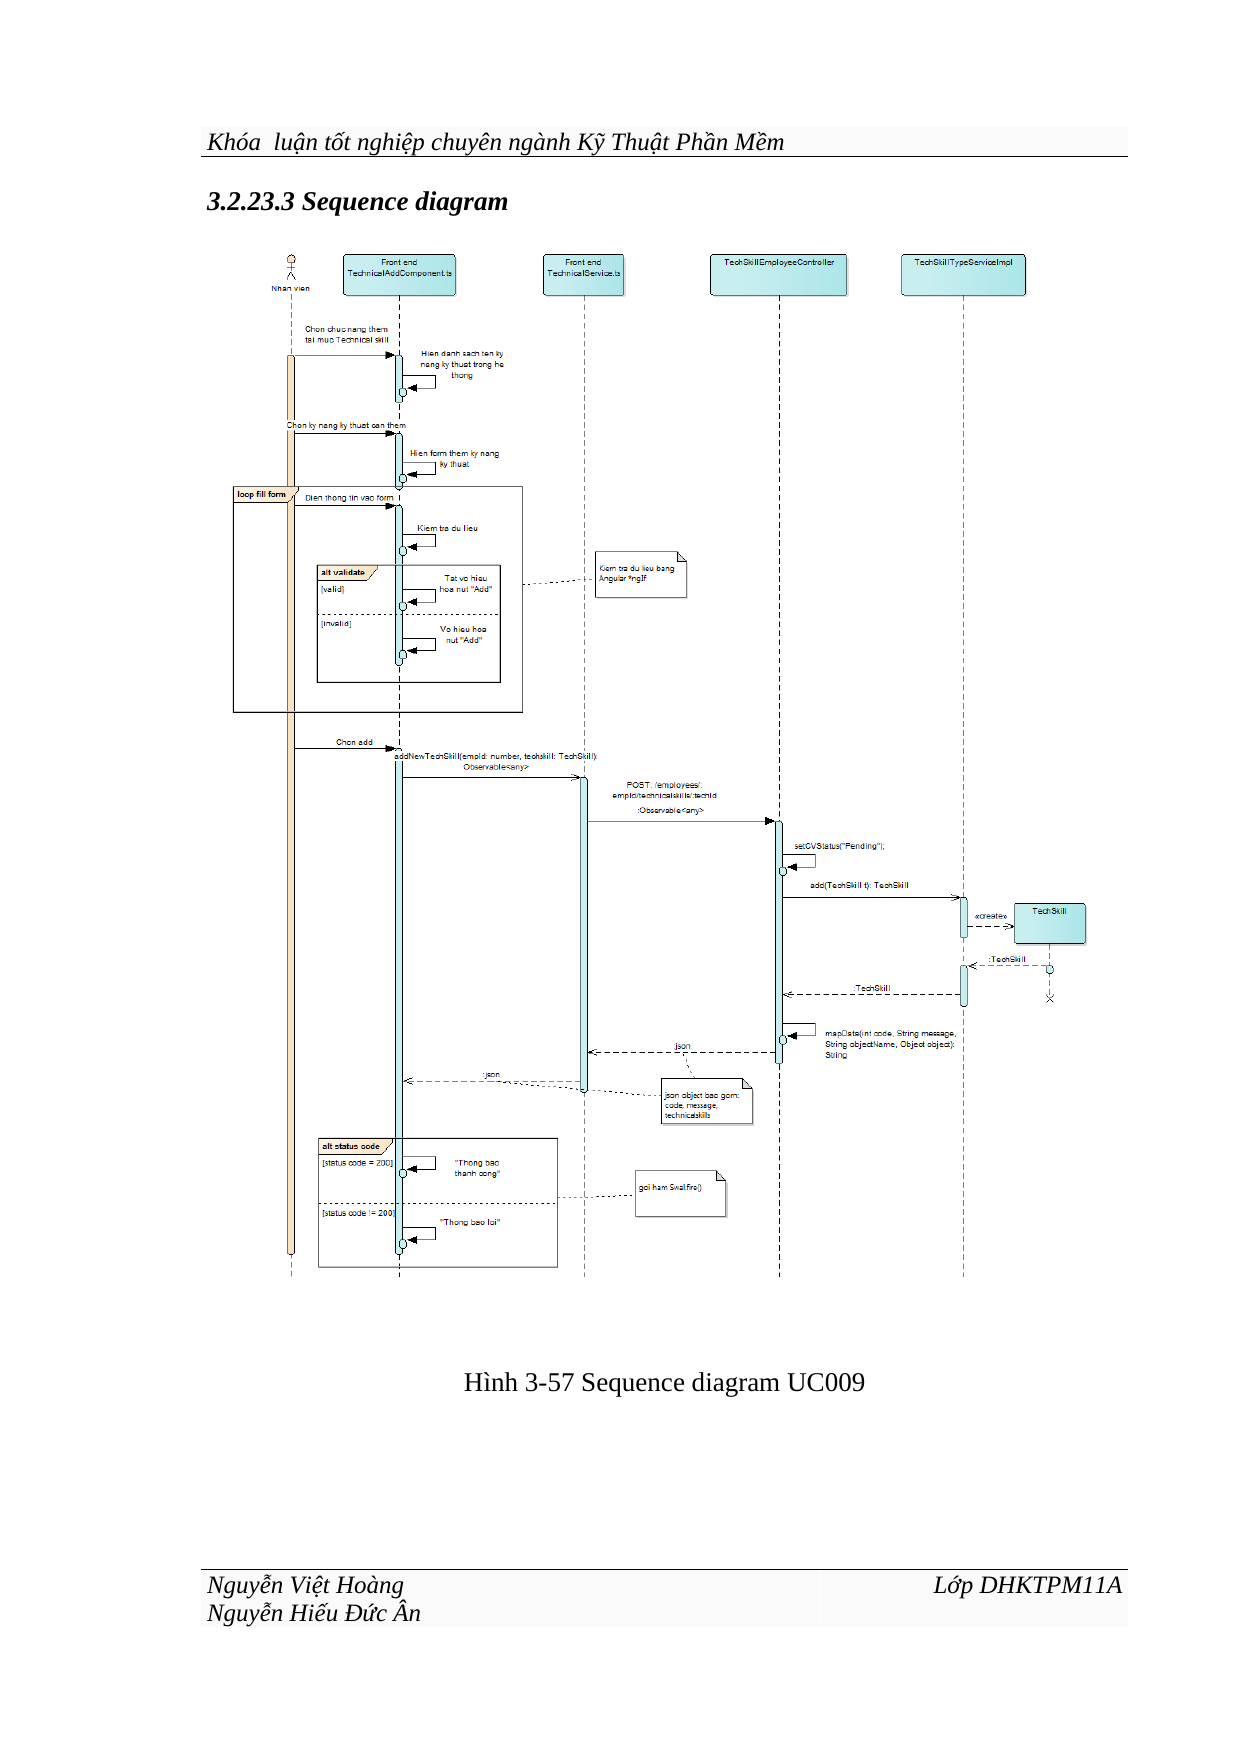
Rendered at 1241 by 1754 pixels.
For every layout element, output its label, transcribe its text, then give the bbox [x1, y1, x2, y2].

subtitle Sequence diagram [207, 185, 1122, 216]
picture [221, 249, 1093, 1277]
